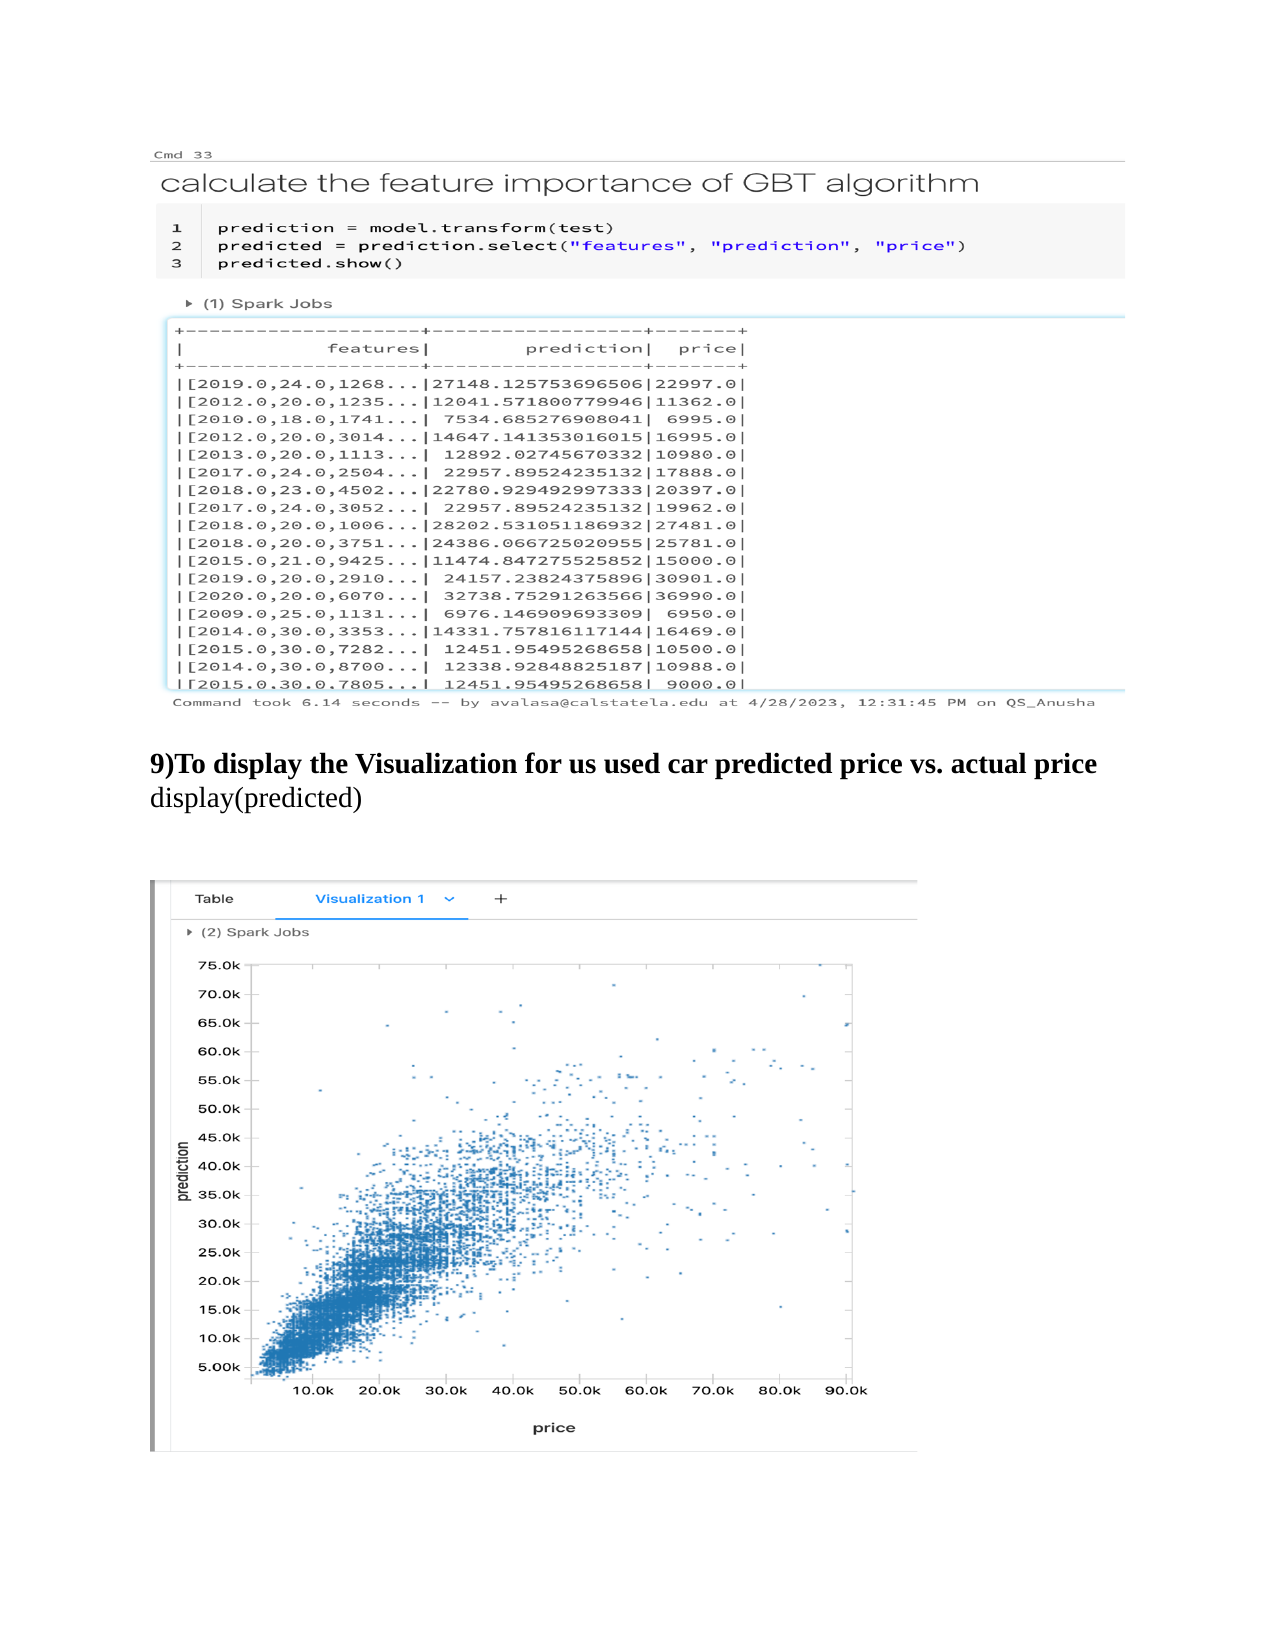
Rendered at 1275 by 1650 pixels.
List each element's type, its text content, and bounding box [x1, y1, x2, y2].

text display(predicted) [150, 780, 1125, 814]
picture [150, 880, 918, 1452]
text 9)To display the Visualization for us used car predicted price vs. actual price [150, 747, 1125, 780]
picture [150, 150, 1125, 714]
